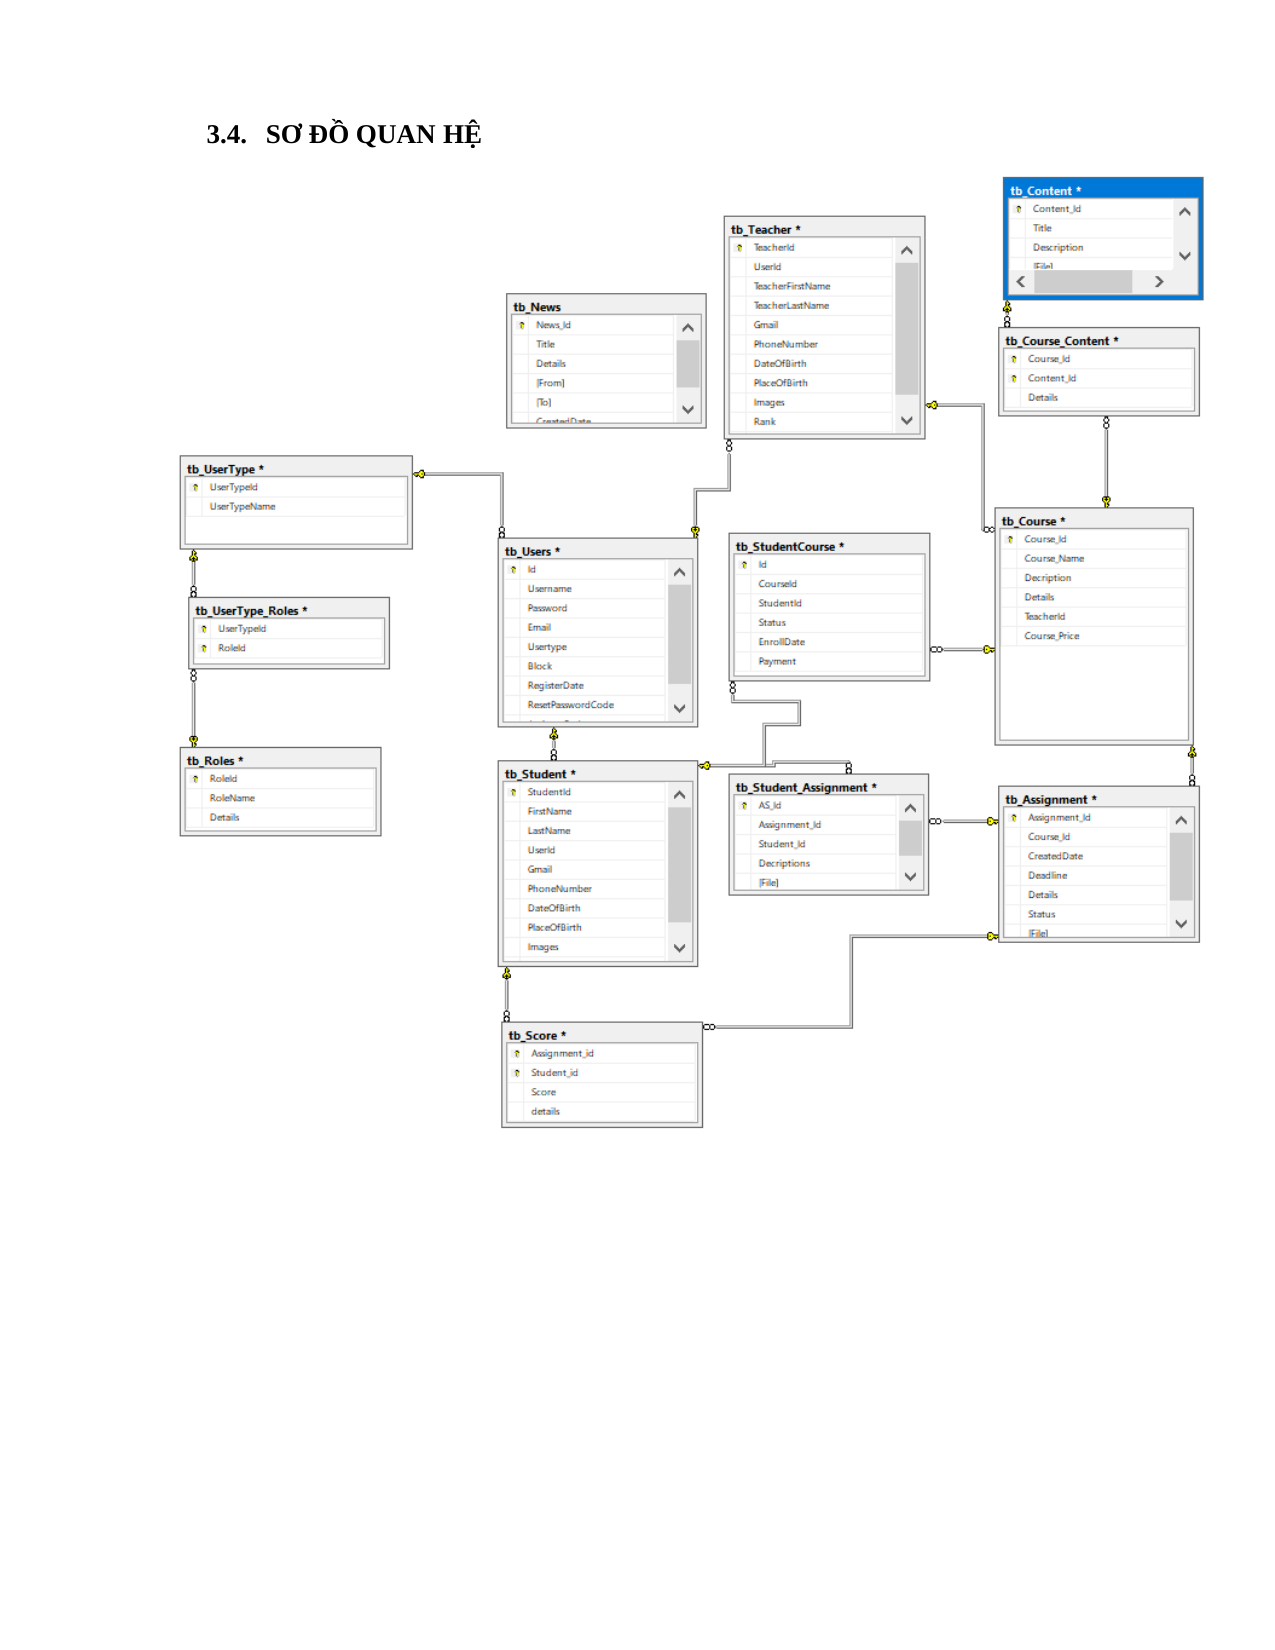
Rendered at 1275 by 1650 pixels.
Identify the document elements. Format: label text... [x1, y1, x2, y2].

picture [129, 148, 1240, 1162]
subtitle SƠ ĐỒ QUAN HỆ [206, 118, 1239, 148]
